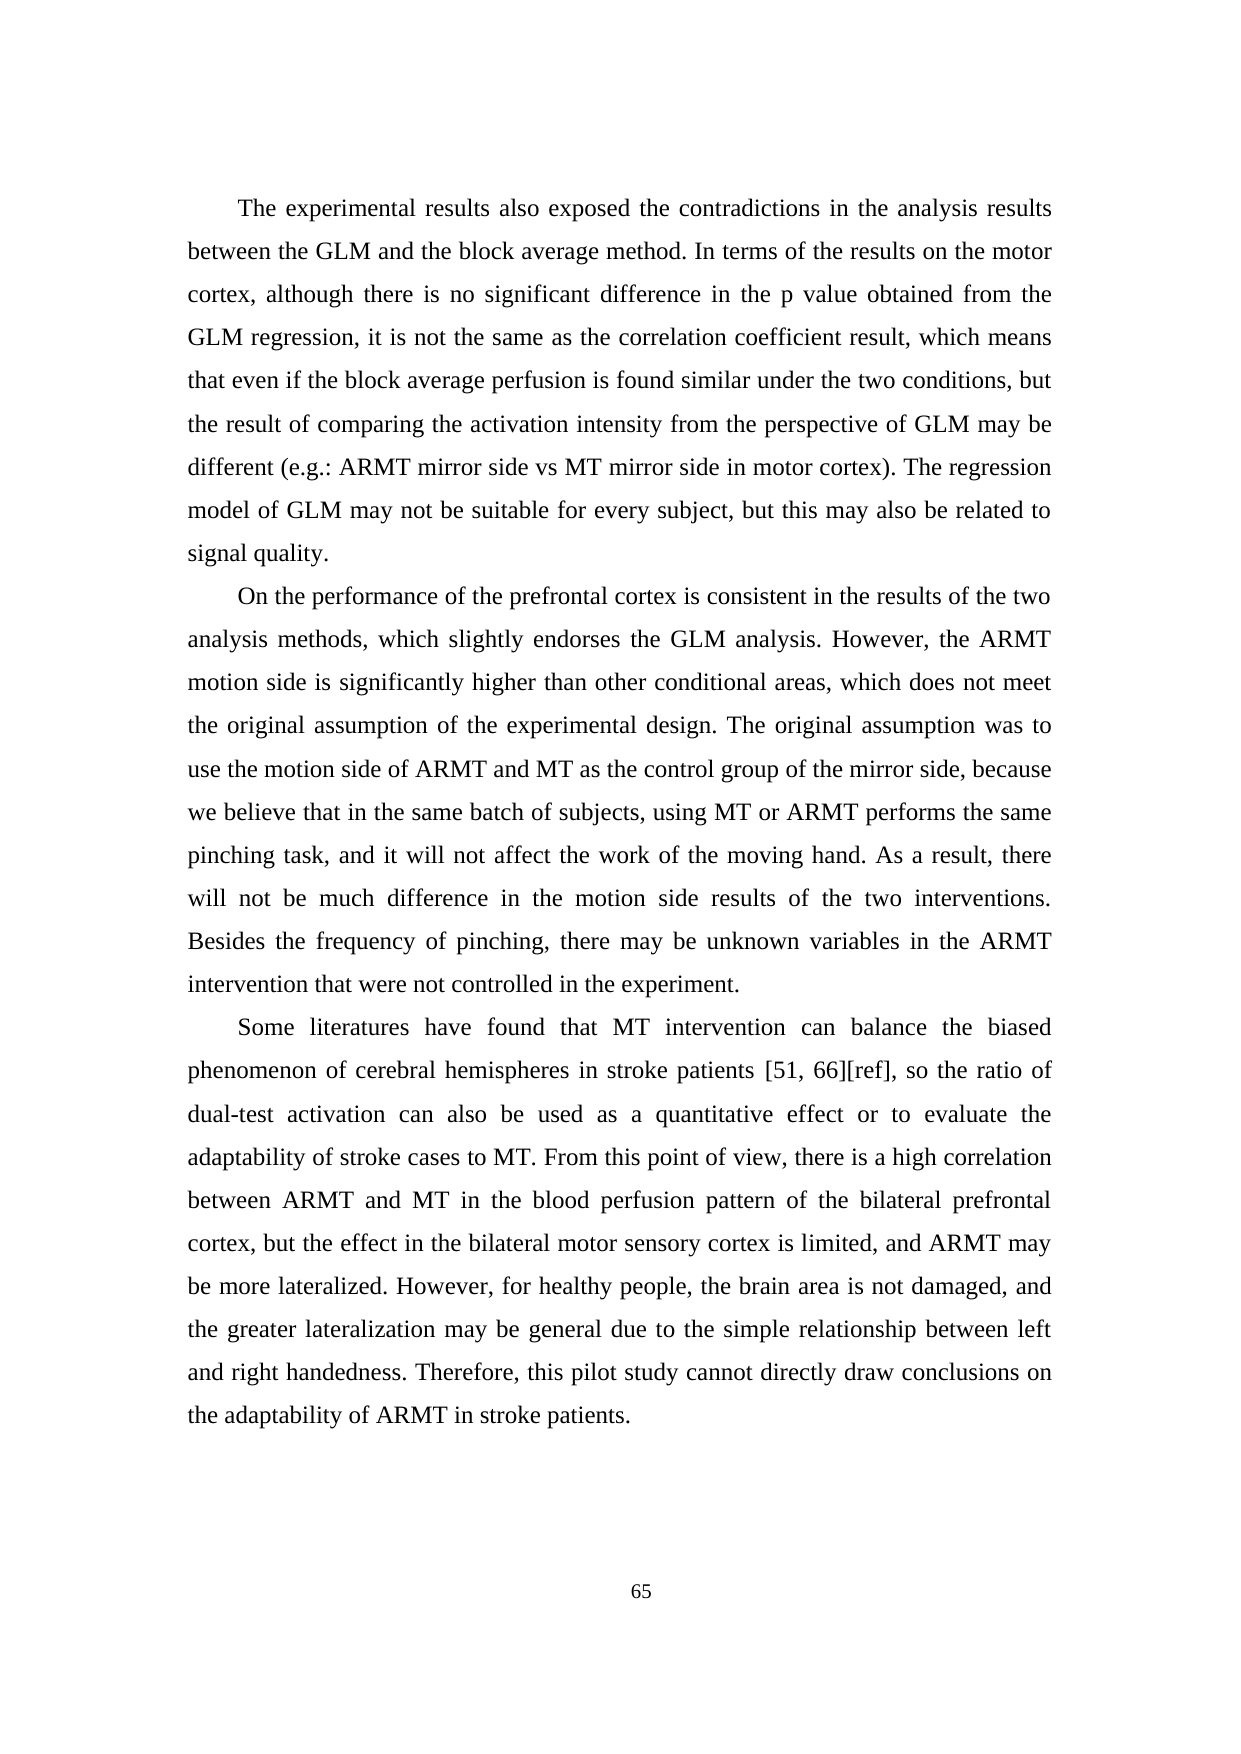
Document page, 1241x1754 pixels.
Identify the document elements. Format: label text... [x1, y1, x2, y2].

text Some literatures have found that MT intervention can balance the biased phenomenon of cerebral hemispheres in stroke patients [51, 66][ref], so the ratio of dual-test activation can also be used as a quantitative effect or to evaluate the adaptability of stroke cases to MT. From this point of view, there is a high correlation between ARMT and MT in the blood perfusion pattern of the bilateral prefrontal cortex, but the effect in the bilateral motor sensory cortex is limited, and ARMT may be more lateralized. However, for healthy people, the brain area is not damaged, and the greater lateralization may be general due to the simple relationship between left and right handedness. Therefore, this pilot study cannot directly draw conclusions on the adaptability of ARMT in stroke patients. [187, 1012, 1053, 1429]
text On the performance of the prefrontal cortex is consistent in the results of the two analysis methods, which slightly endorses the GLM analysis. However, the ARMT motion side is significantly higher than other conditional areas, which does not meet the original assumption of the experimental design. The original assumption was to use the motion side of ARMT and MT as the control group of the mirror side, because we believe that in the same batch of subjects, using MT or ARMT performs the same pinching task, and it will not affect the work of the moving hand. As a result, there will not be much difference in the motion side results of the two interventions. Besides the frequency of pinching, there may be unknown variables in the ARMT intervention that were not controlled in the experiment. [187, 581, 1053, 998]
text The experimental results also exposed the contradictions in the analysis results between the GLM and the block average method. In terms of the results on the motor cortex, although there is no significant difference in the p value obtained from the GLM regression, it is not the same as the correlation coefficient result, which means that even if the block average perfusion is found similar under the two conditions, but the result of comparing the activation intensity from the perspective of GLM may be different (e.g.: ARMT mirror side vs MT mirror side in motor cortex). The regression model of GLM may not be suitable for every subject, but this may also be related to signal quality. [187, 193, 1053, 567]
